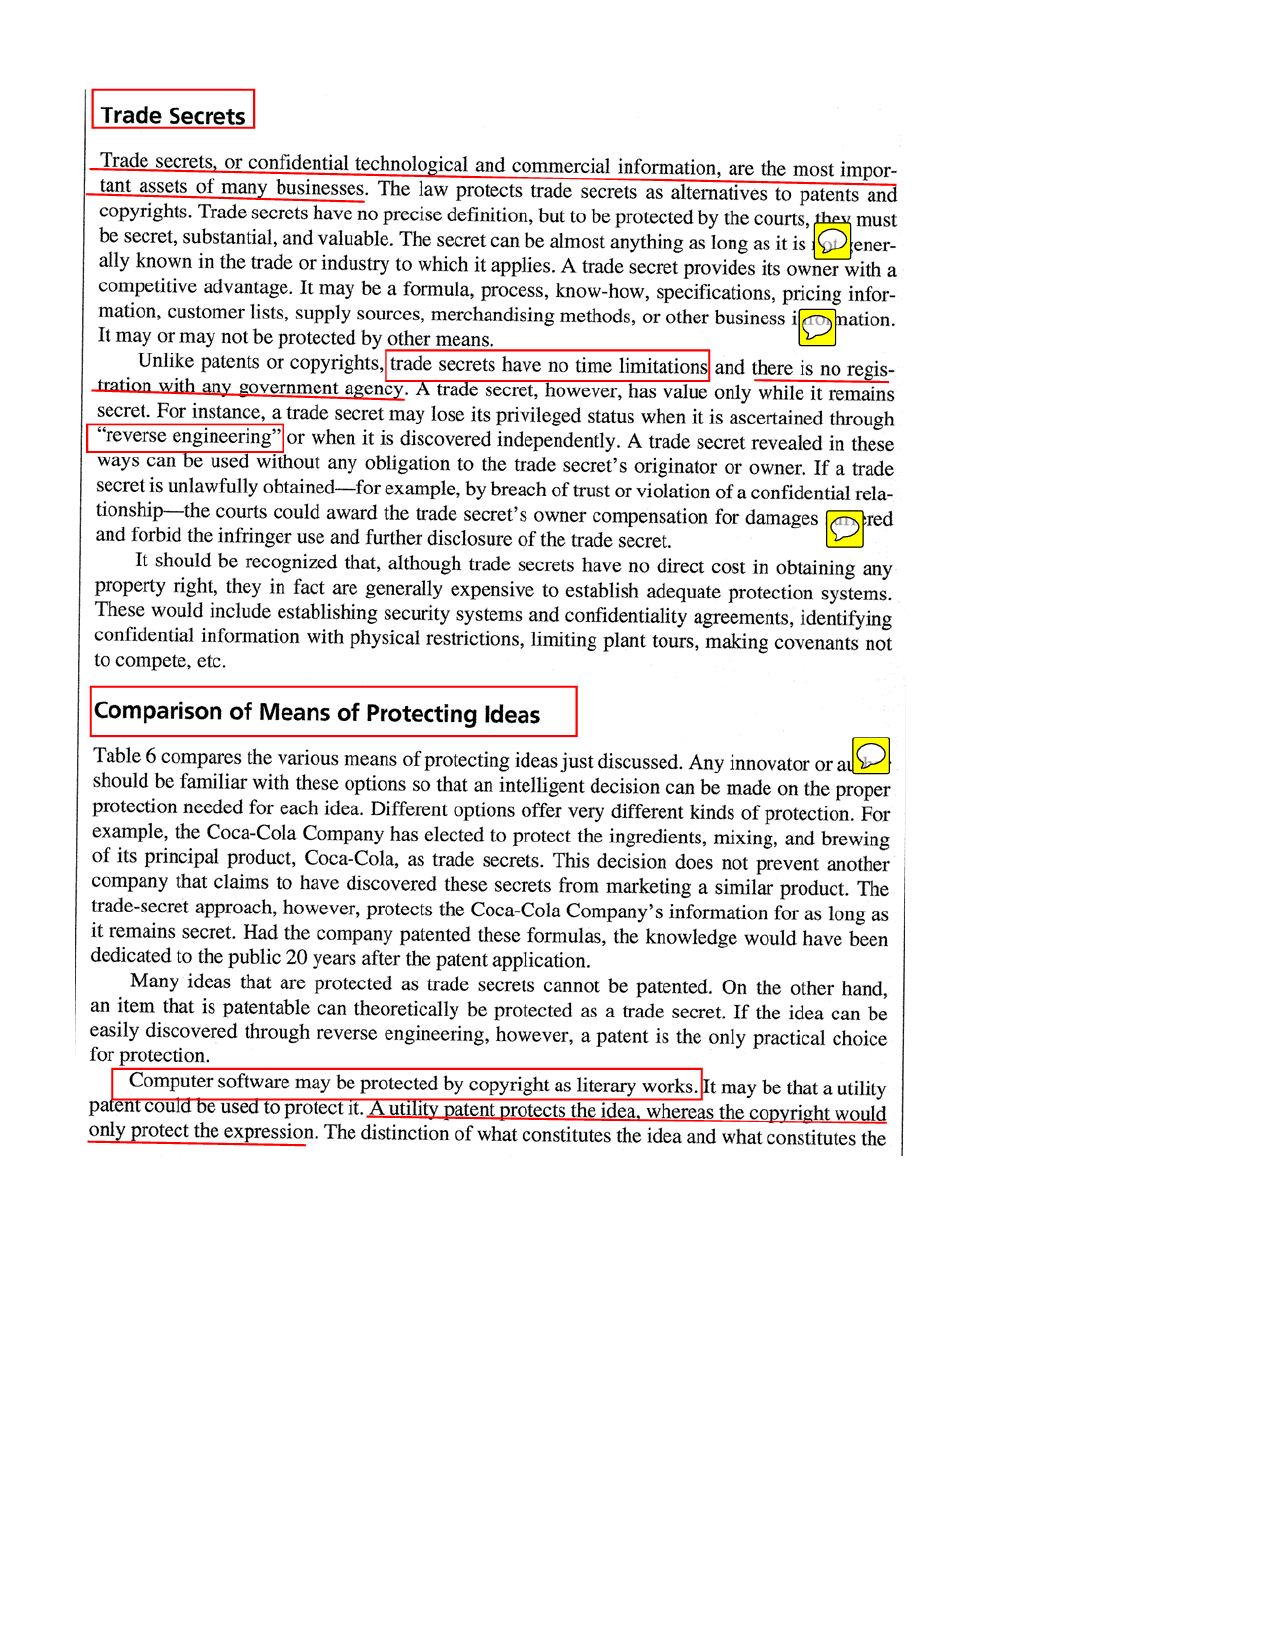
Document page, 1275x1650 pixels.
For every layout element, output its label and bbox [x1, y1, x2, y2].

picture [75, 75, 906, 1156]
